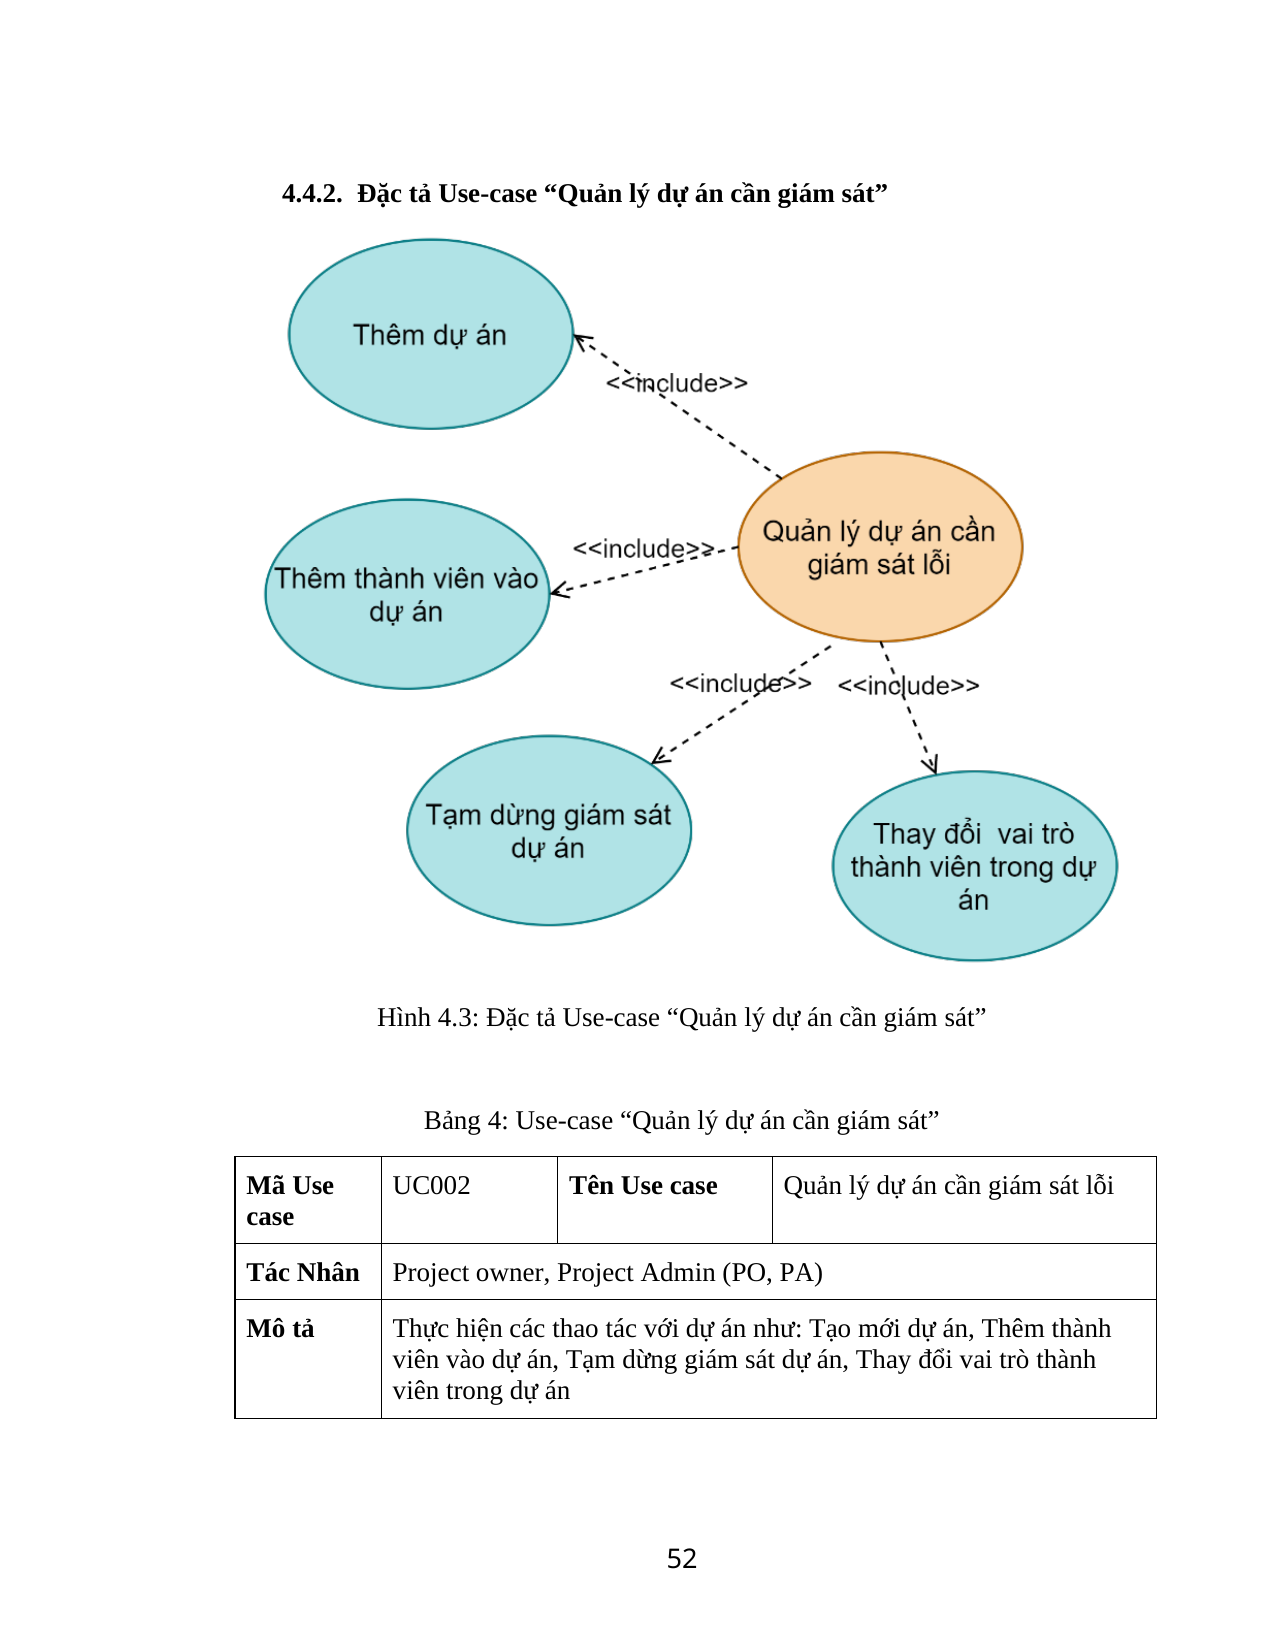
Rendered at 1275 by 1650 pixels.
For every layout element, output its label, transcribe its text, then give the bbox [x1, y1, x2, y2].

table_cell Mô tả [236, 1300, 381, 1418]
text Hình 4.3: Đặc tả Use-case “Quản lý dự án cần giám sát” [207, 1002, 1157, 1033]
table_cell Thực hiện các thao tác với dự án như: Tạo mới dự án, Thêm thành viên vào dự án, Tạm dừng giám sát dự án, Thay đổi vai trò thành viên trong dự án [382, 1300, 1156, 1418]
table_header Mã Use case [236, 1157, 381, 1243]
table_cell Project owner, Project Admin (PO, PA) [382, 1244, 1156, 1299]
table_header UC002 [382, 1157, 557, 1243]
table_header Quản lý dự án cần giám sát lỗi [773, 1157, 1156, 1243]
subtitle Đặc tả Use-case “Quản lý dự án cần giám sát” [282, 177, 1157, 208]
table_header Tên Use case [558, 1157, 772, 1243]
table_cell Tác Nhân [236, 1244, 381, 1299]
picture [236, 210, 1137, 983]
text Bảng 4: Use-case “Quản lý dự án cần giám sát” [207, 1104, 1157, 1135]
